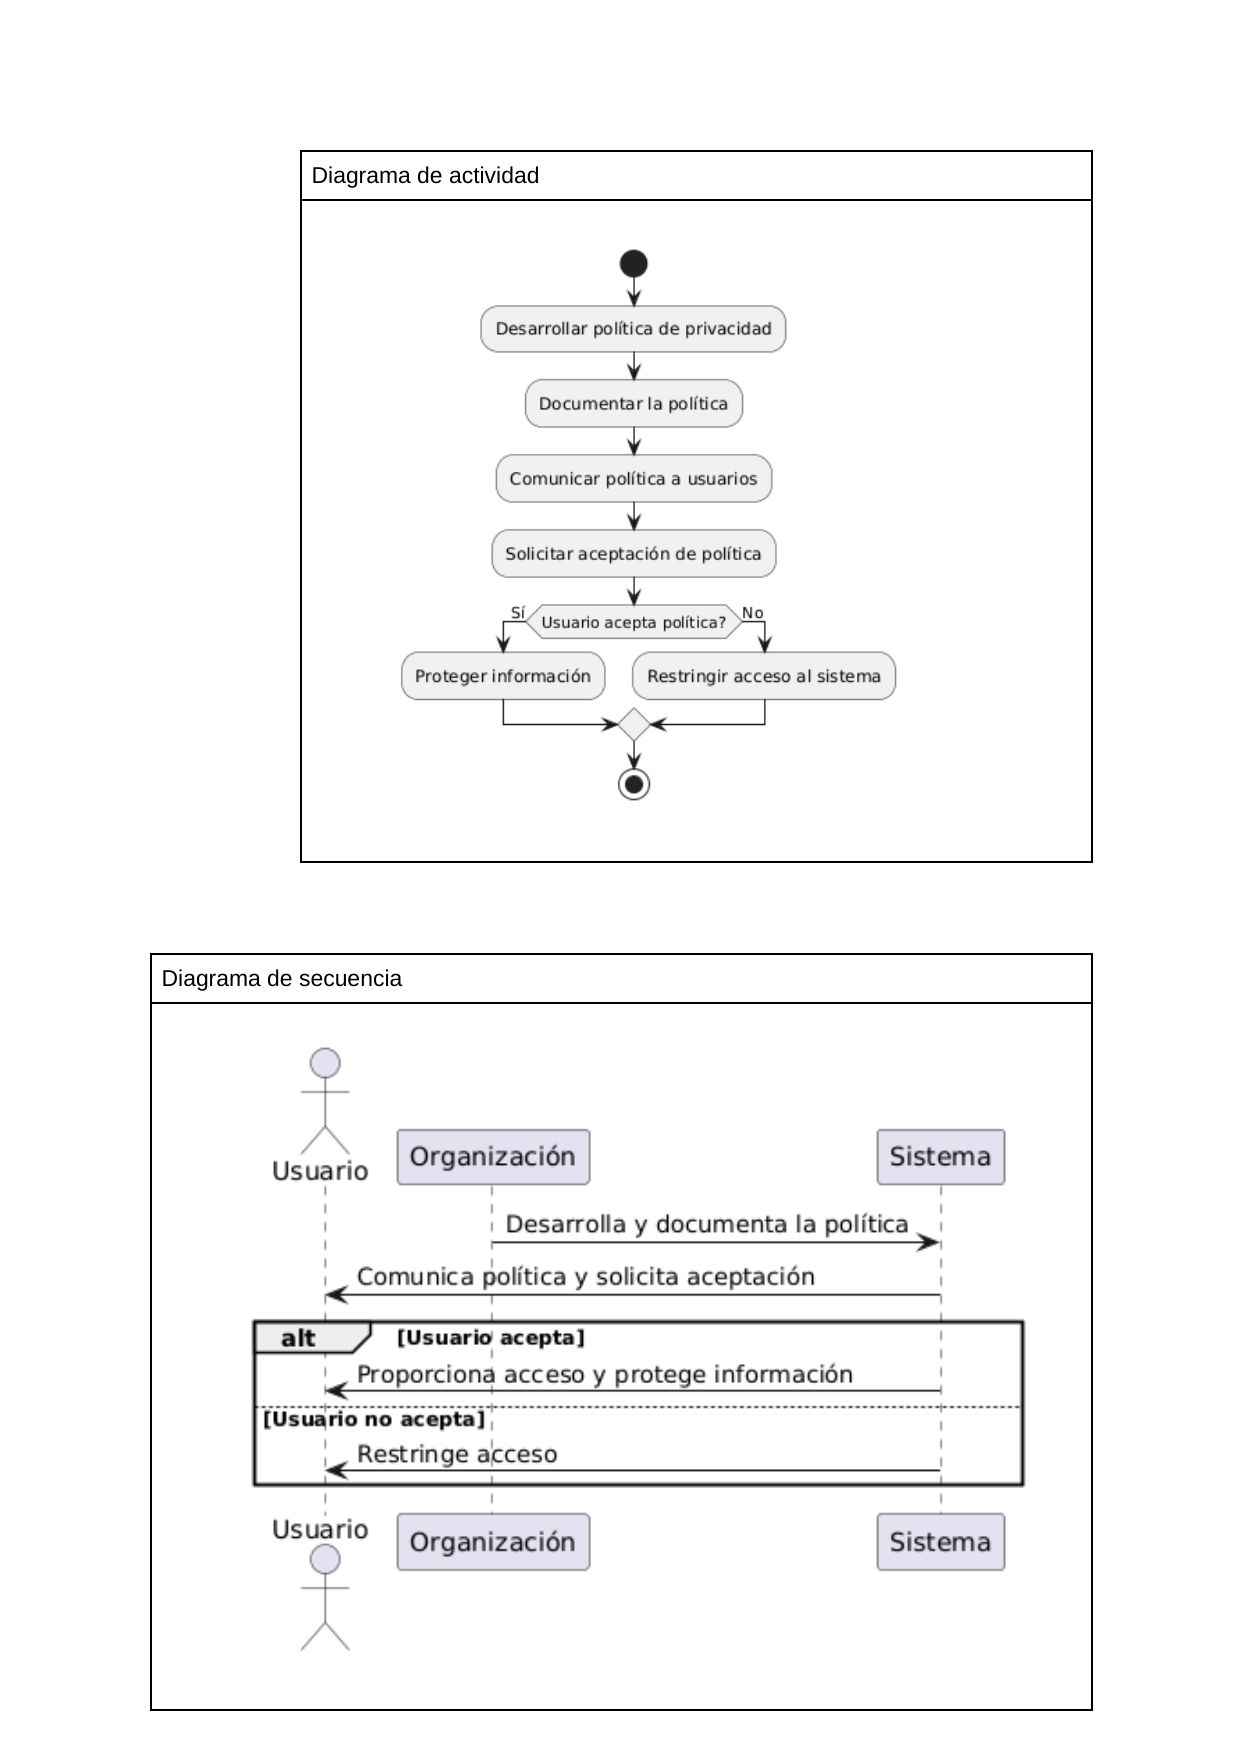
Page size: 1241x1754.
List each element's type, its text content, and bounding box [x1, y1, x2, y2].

table_cell [302, 201, 1091, 861]
picture [236, 1039, 1033, 1660]
picture [386, 236, 908, 813]
table_cell [152, 1004, 1091, 1708]
table_header Diagrama de actividad [302, 152, 1091, 199]
table_header Diagrama de secuencia [152, 955, 1091, 1002]
